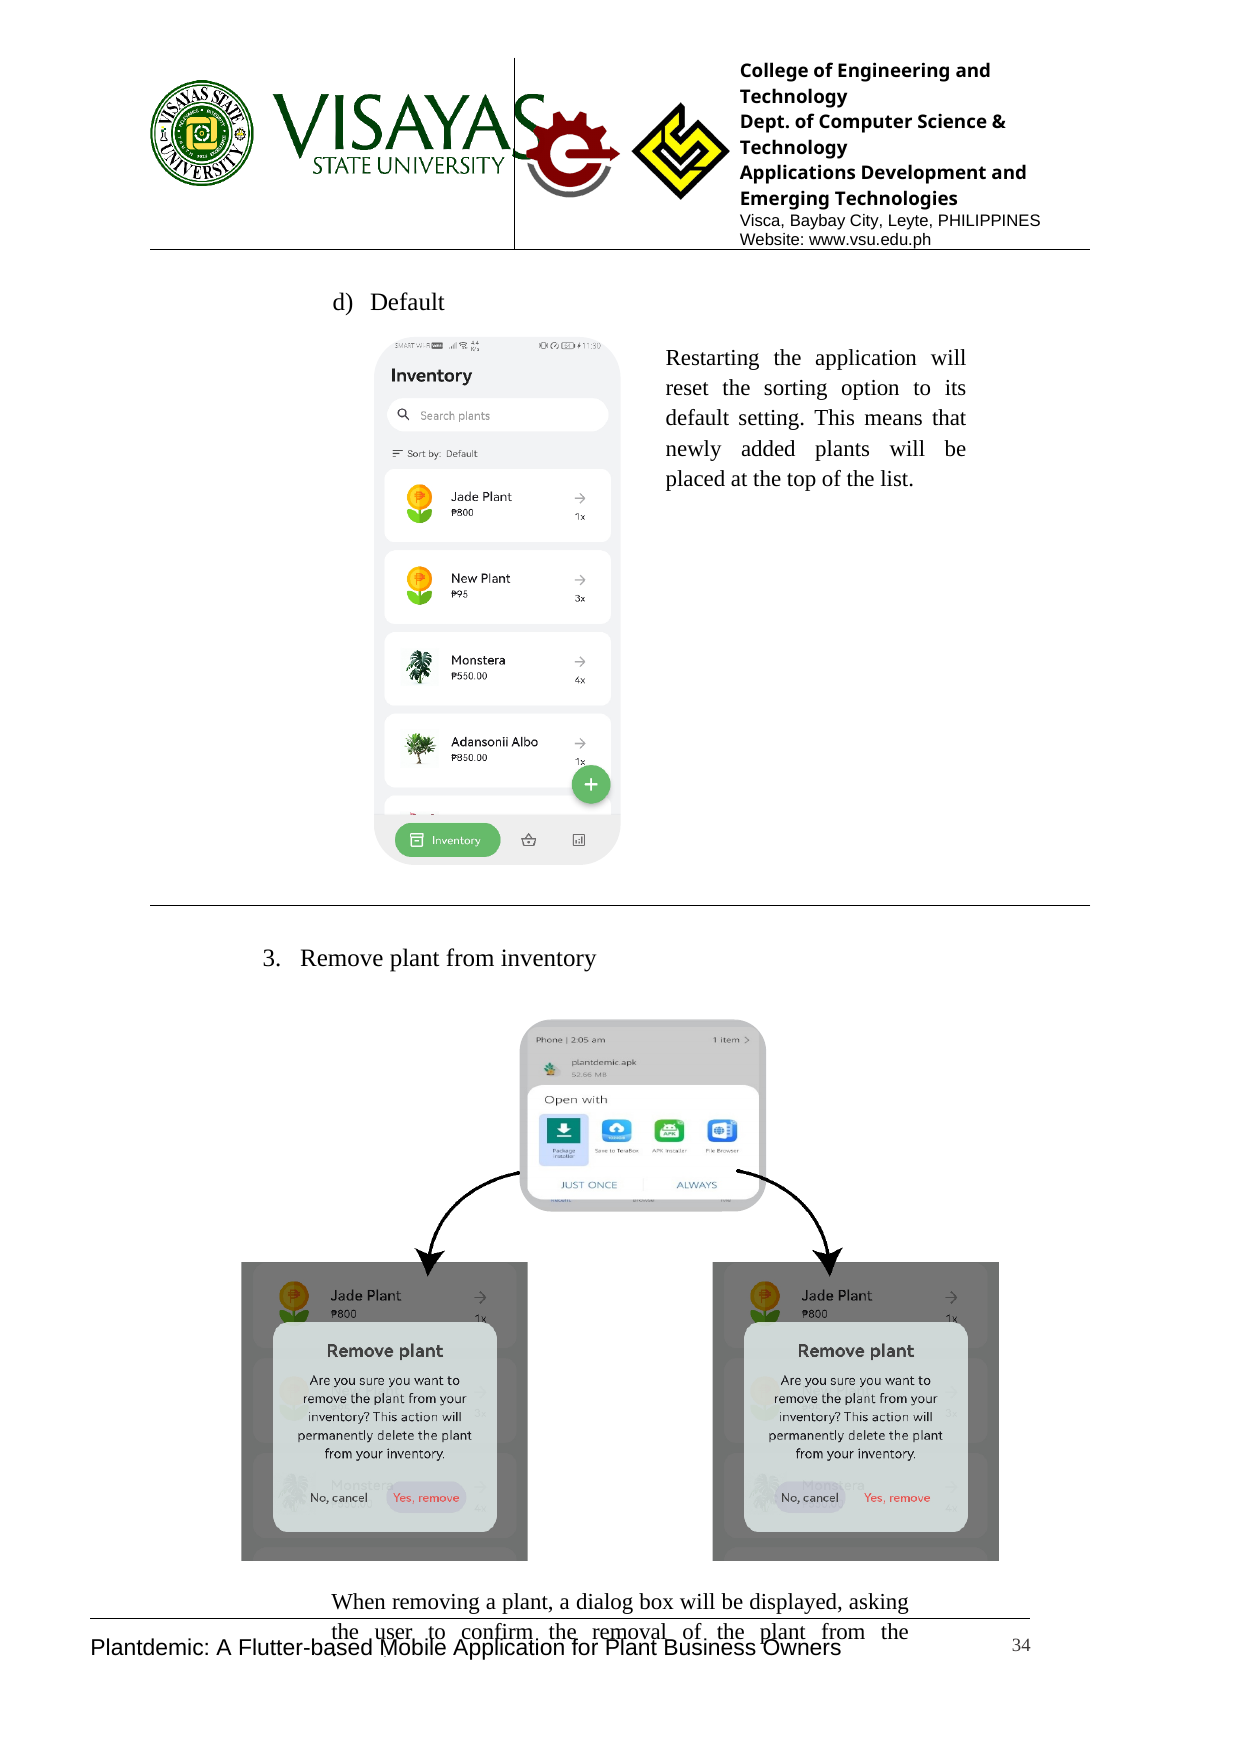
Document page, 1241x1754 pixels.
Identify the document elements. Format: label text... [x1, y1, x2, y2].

picture [241, 1019, 999, 1561]
picture [150, 80, 514, 186]
picture [515, 80, 621, 205]
picture [631, 102, 730, 200]
list Remove plant from inventory [262, 943, 1090, 972]
list Default [332, 287, 1090, 316]
picture [374, 336, 621, 865]
